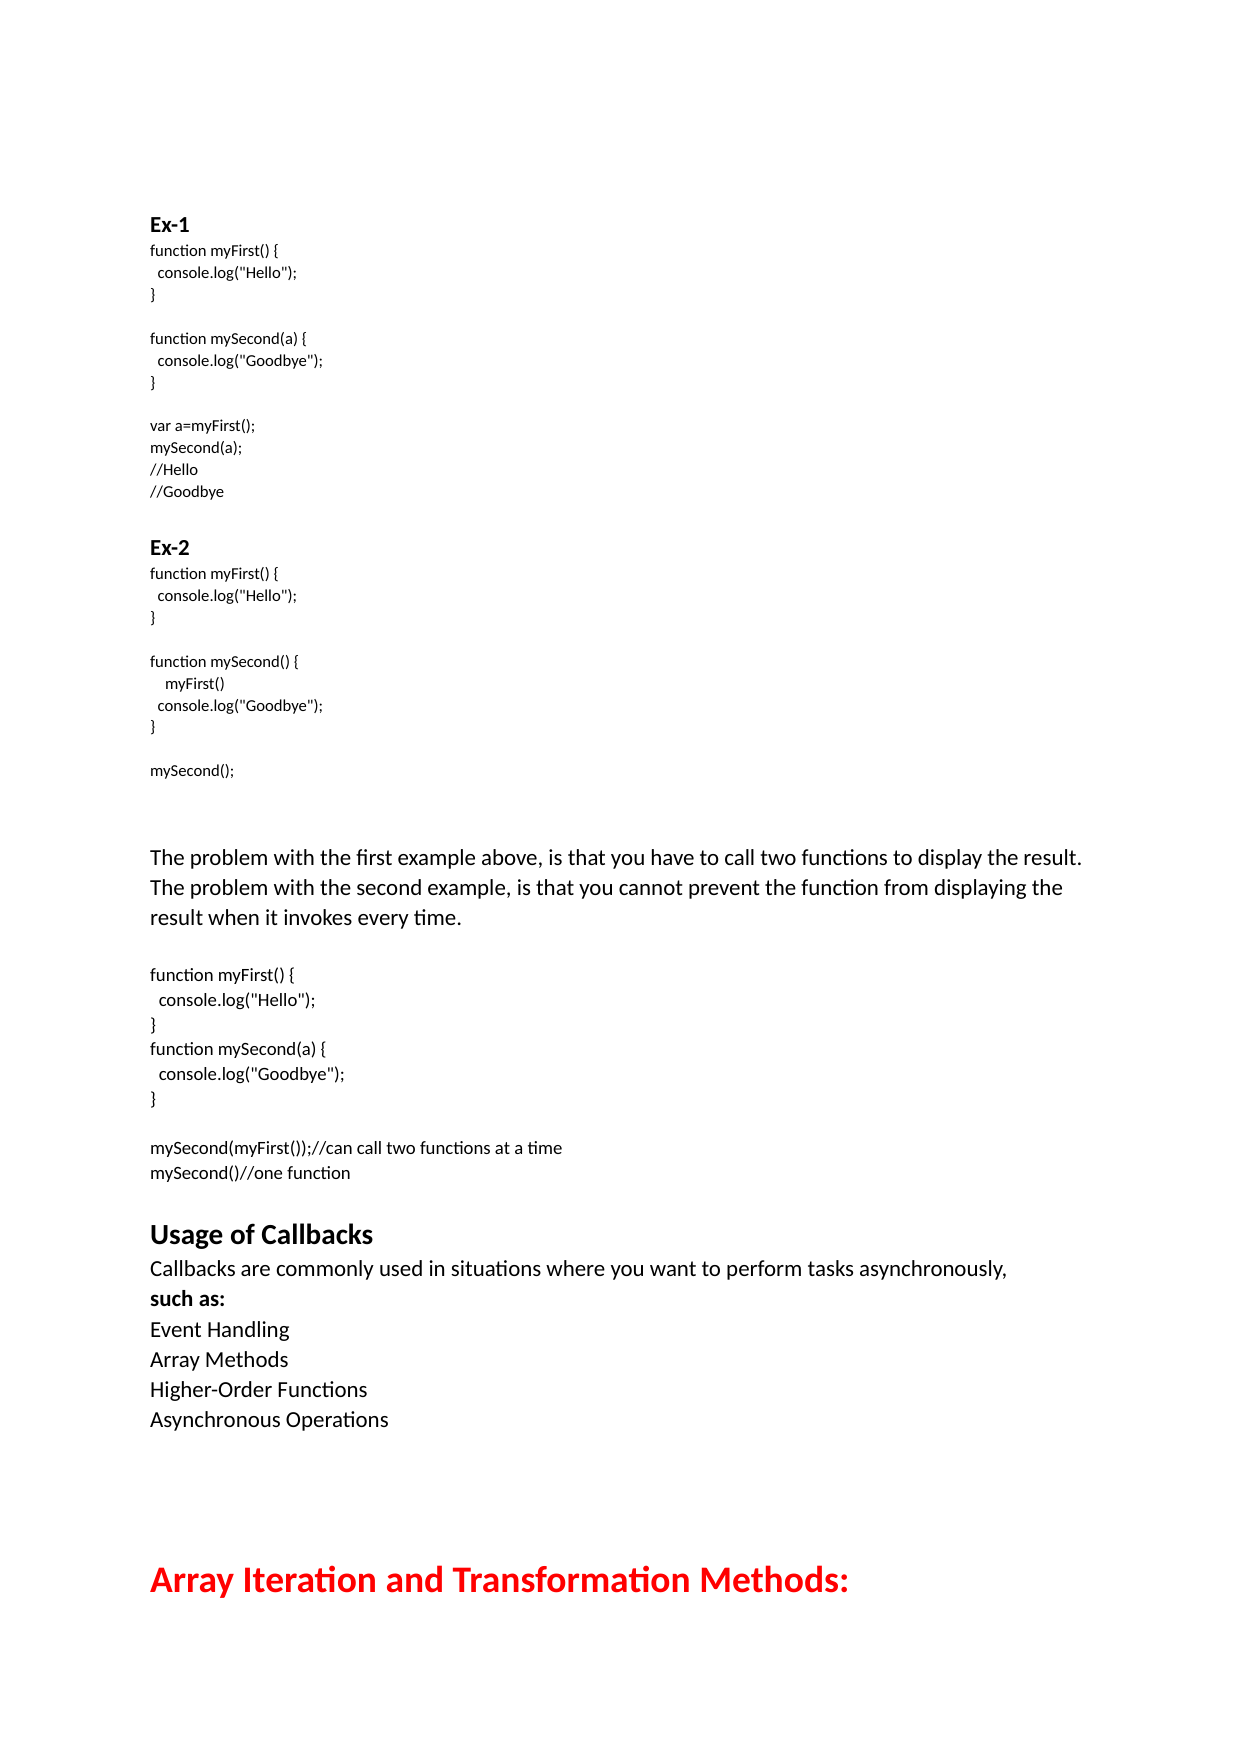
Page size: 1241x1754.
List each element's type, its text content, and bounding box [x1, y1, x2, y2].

text Asynchronous Operations [150, 1405, 1090, 1433]
text } [150, 1013, 1090, 1036]
text such as: [150, 1284, 1090, 1313]
text function mySecond(a) { [150, 328, 1090, 348]
text function myFirst() { [150, 241, 1090, 261]
text mySecond(myFirst());//can call two functions at a time [150, 1136, 1090, 1159]
text function mySecond(a) { [150, 1038, 1090, 1061]
text Callbacks are commonly used in situations where you want to perform tasks asynchronously, [150, 1254, 1090, 1282]
text console.log("Goodbye"); [150, 695, 1090, 715]
text The problem with the first example above, is that you have to call two functions to display the result. [150, 843, 1090, 871]
text myFirst() [150, 673, 1090, 693]
text function mySecond() { [150, 651, 1090, 671]
text Array Methods [150, 1345, 1090, 1373]
text Event Handling [150, 1315, 1090, 1343]
text //Goodbye [150, 481, 1090, 502]
text } [150, 1087, 1090, 1110]
text The problem with the second example, is that you cannot prevent the function from displaying the result when it invokes every time. [150, 873, 1090, 931]
text mySecond()//one function [150, 1161, 1090, 1184]
text console.log("Goodbye"); [150, 350, 1090, 370]
text console.log("Hello"); [150, 585, 1090, 606]
text } [150, 607, 1090, 628]
text console.log("Hello"); [150, 262, 1090, 283]
text } [150, 284, 1090, 305]
text Usage of Callbacks [150, 1216, 1090, 1252]
text console.log("Goodbye"); [150, 1062, 1090, 1085]
text //Hello [150, 459, 1090, 480]
text } [150, 717, 1090, 737]
text console.log("Hello"); [150, 988, 1090, 1011]
text Array Iteration and Transformation Methods: [150, 1556, 1090, 1602]
text function myFirst() { [150, 563, 1090, 584]
text Ex-1 [150, 210, 1090, 238]
text Ex-2 [150, 533, 1090, 561]
text Higher-Order Functions [150, 1375, 1090, 1403]
text mySecond(); [150, 760, 1090, 781]
text mySecond(a); [150, 437, 1090, 458]
text } [150, 372, 1090, 392]
text var a=myFirst(); [150, 416, 1090, 436]
text function myFirst() { [150, 963, 1090, 986]
